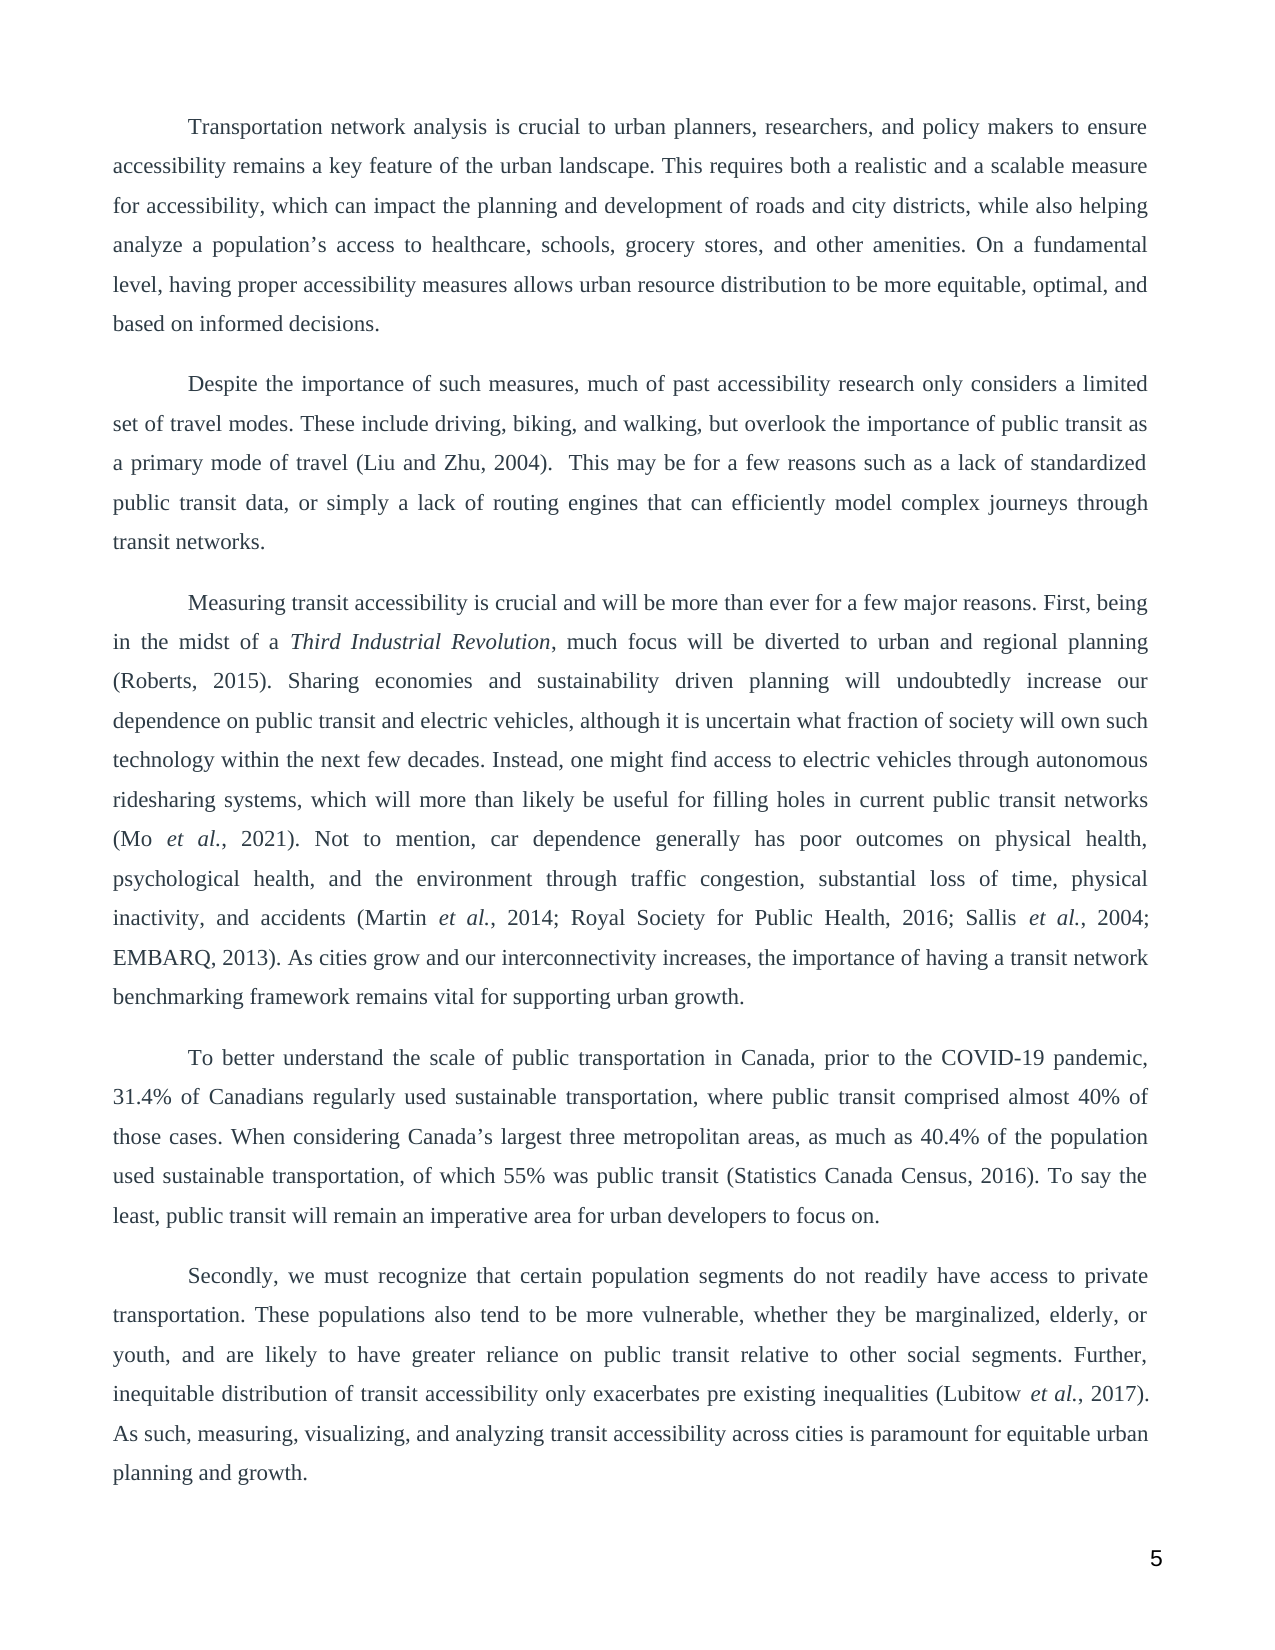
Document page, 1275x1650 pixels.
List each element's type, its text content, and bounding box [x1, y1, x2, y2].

text To better understand the scale of public transportation in Canada, prior to the COVID-19 pandemic, 31.4% of Canadians regularly used sustainable transportation, where public transit comprised almost 40% of those cases. When considering Canada’s largest three metropolitan areas, as much as 40.4% of the population used sustainable transportation, of which 55% was public transit (Statistics Canada Census, 2016). To say the least, public transit will remain an imperative area for urban developers to focus on. [113, 1044, 1150, 1228]
text Despite the importance of such measures, much of past accessibility research only considers a limited set of travel modes. These include driving, biking, and walking, but overlook the importance of public transit as a primary mode of travel (Liu and Zhu, 2004). This may be for a few reasons such as a lack of standardized public transit data, or simply a lack of routing engines that can efficiently model complex journeys through transit networks. [113, 370, 1150, 555]
text Secondly, we must recognize that certain population segments do not readily have access to private transportation. These populations also tend to be more vulnerable, whether they be marginalized, elderly, or youth, and are likely to have greater reliance on public transit relative to other social segments. Further, inequitable distribution of transit accessibility only exacerbates pre existing inequalities (Lubitow et al., 2017). As such, measuring, visualizing, and analyzing transit accessibility across cities is paramount for equitable urban planning and growth. [113, 1262, 1150, 1486]
text Measuring transit accessibility is crucial and will be more than ever for a few major reasons. First, being in the midst of a Third Industrial Revolution, much focus will be diverted to urban and regional planning (Roberts, 2015). Sharing economies and sustainability driven planning will undoubtedly increase our dependence on public transit and electric vehicles, although it is uncertain what fraction of society will own such technology within the next few decades. Instead, one might find access to electric vehicles through autonomous ridesharing systems, which will more than likely be useful for filling holes in current public transit networks (Mo et al., 2021). Not to mention, car dependence generally has poor outcomes on physical health, psychological health, and the environment through traffic congestion, substantial loss of time, physical inactivity, and accidents (Martin et al., 2014; Royal Society for Public Health, 2016; Sallis et al., 2004; EMBARQ, 2013). As cities grow and our interconnectivity increases, the importance of having a transit network benchmarking framework remains vital for supporting urban growth. [113, 589, 1150, 1010]
text Transportation network analysis is crucial to urban planners, researchers, and policy makers to ensure accessibility remains a key feature of the urban landscape. This requires both a realistic and a scalable measure for accessibility, which can impact the planning and development of roads and city districts, while also helping analyze a population’s access to healthcare, schools, grocery stores, and other amenities. On a fundamental level, having proper accessibility measures allows urban resource distribution to be more equitable, optimal, and based on informed decisions. [113, 113, 1150, 336]
